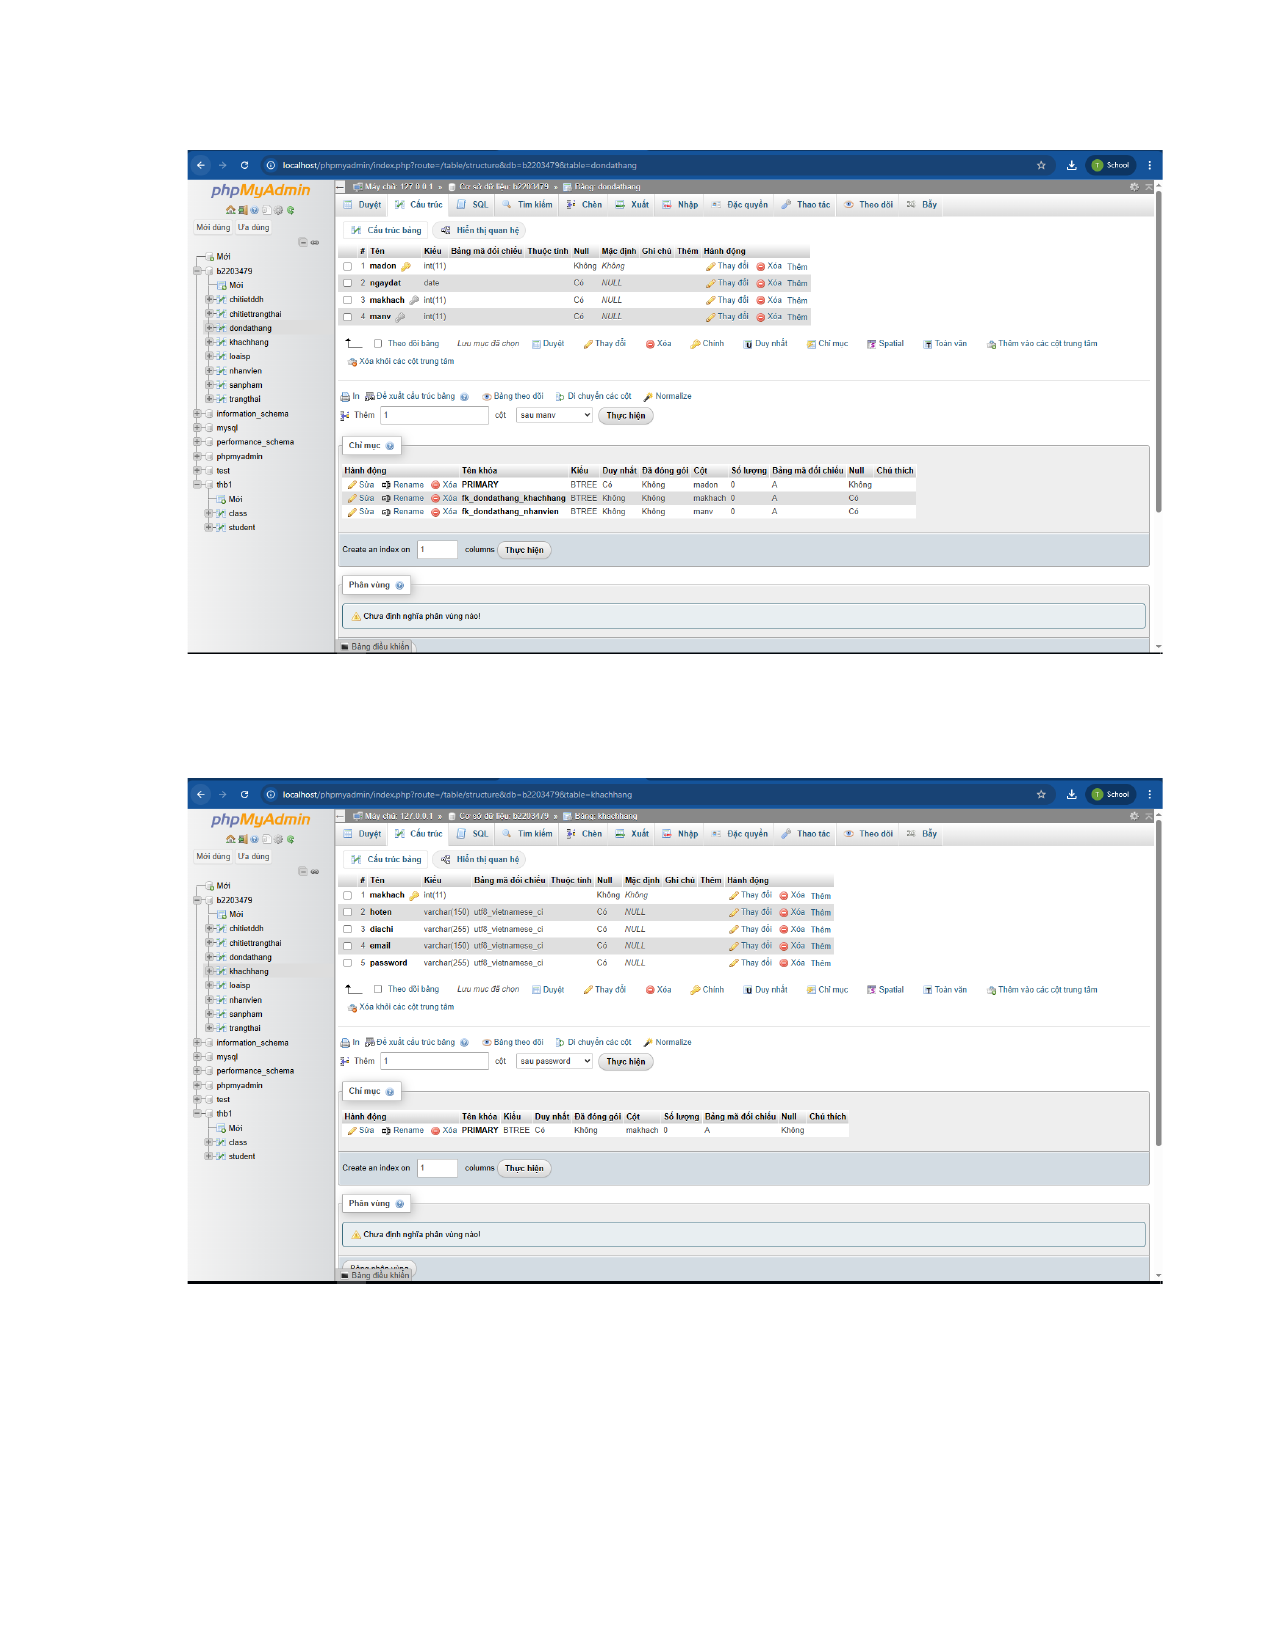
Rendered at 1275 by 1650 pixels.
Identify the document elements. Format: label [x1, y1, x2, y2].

picture [187, 150, 1163, 654]
picture [187, 778, 1163, 1284]
